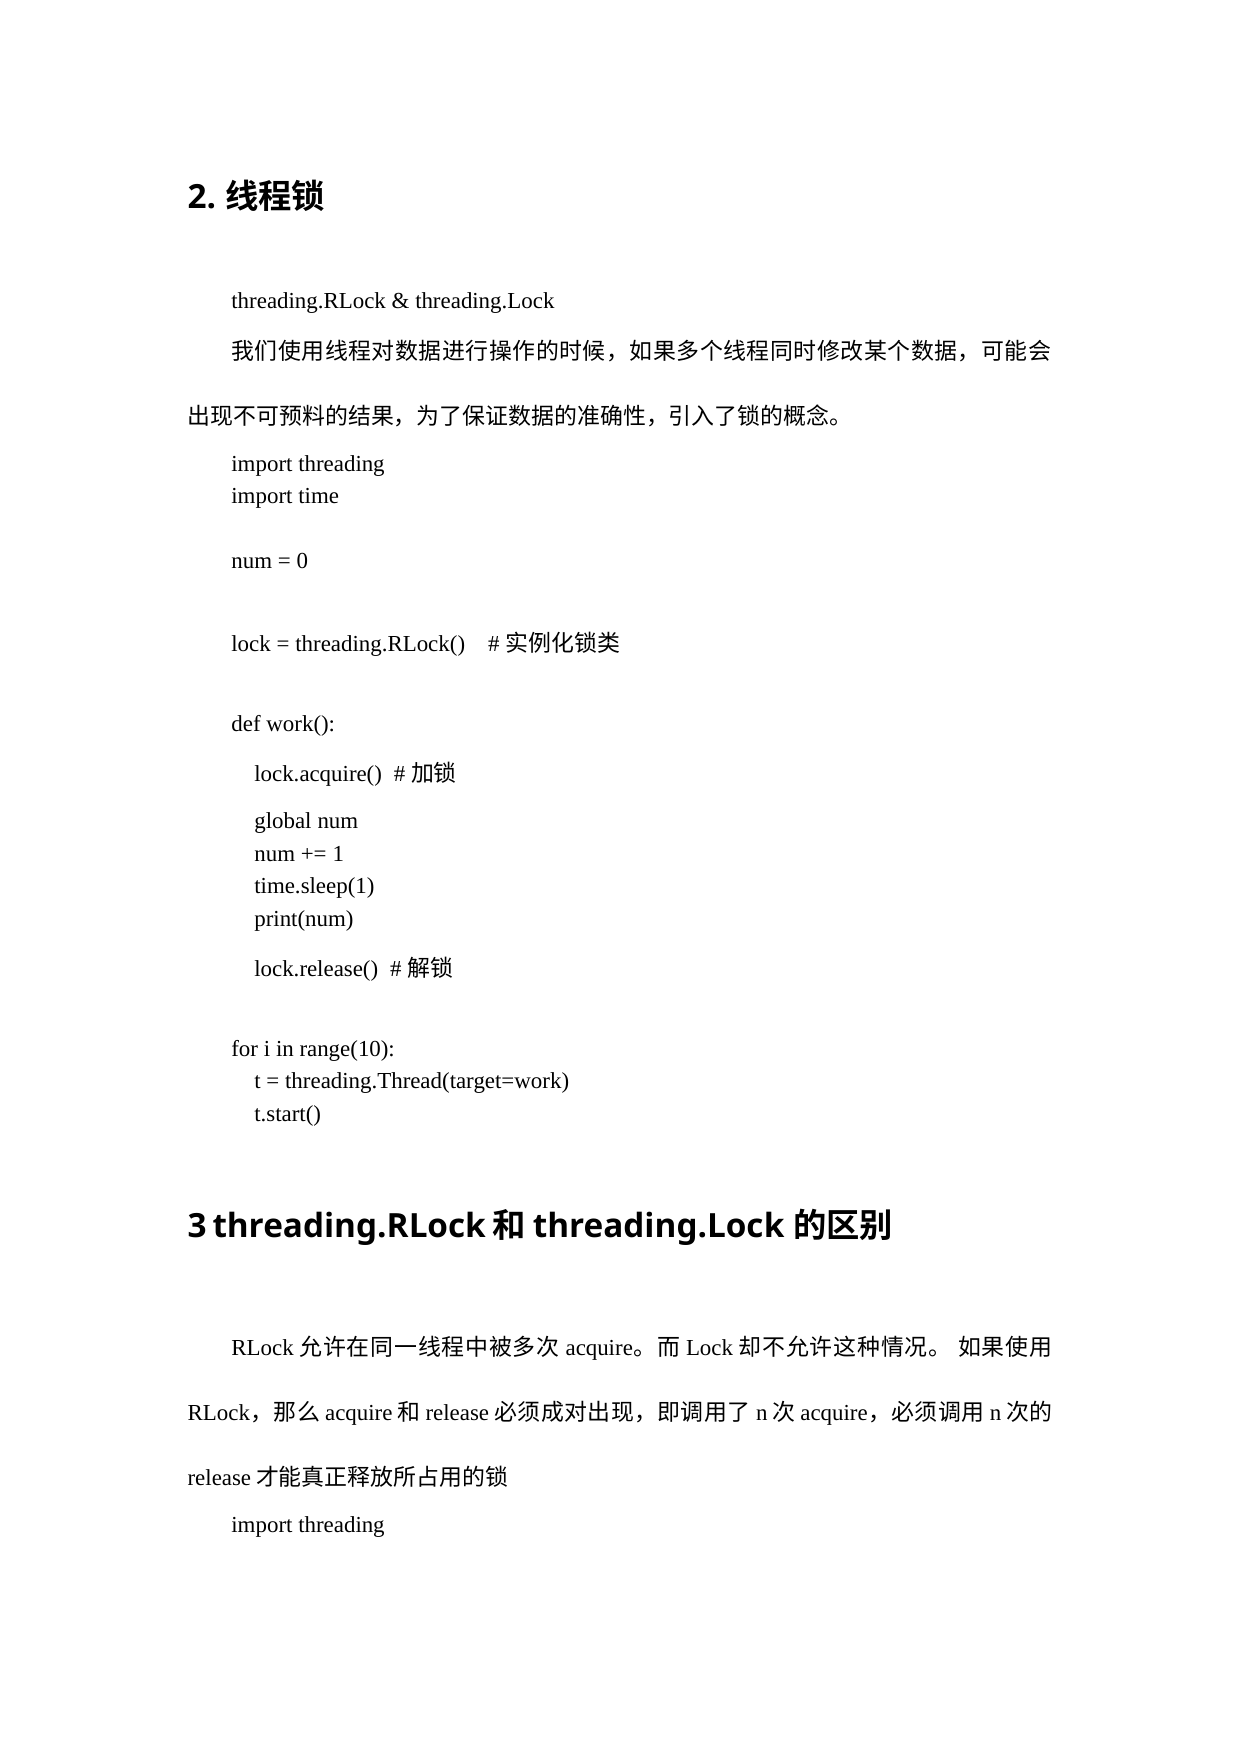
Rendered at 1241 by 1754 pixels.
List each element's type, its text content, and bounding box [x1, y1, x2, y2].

text num = 0 [231, 544, 1053, 577]
text time.sleep(1) [231, 869, 1053, 902]
text num += 1 [231, 837, 1053, 869]
text t = threading.Thread(target=work) [231, 1064, 1053, 1097]
subtitle 线程锁 [187, 162, 1053, 227]
text import threading [231, 447, 1053, 479]
text t.start() [231, 1097, 1053, 1129]
text RLock允许在同一线程中被多次acquire。而Lock却不允许这种情况。 如果使用RLock，那么acquire和release必须成对出现，即调用了n次acquire，必须调用n次的release才能真正释放所占用的锁 [187, 1313, 1053, 1508]
text import time [231, 479, 1053, 512]
text def work(): [231, 707, 1053, 739]
text lock.release() # 解锁 [231, 934, 1053, 999]
text for i in range(10): [231, 1032, 1053, 1064]
subtitle 3 threading.RLock和threading.Lock 的区别 [187, 1191, 1053, 1256]
text global num [231, 804, 1053, 837]
text 我们使用线程对数据进行操作的时候，如果多个线程同时修改某个数据，可能会出现不可预料的结果，为了保证数据的准确性，引入了锁的概念。 [187, 317, 1053, 447]
text print(num) [231, 902, 1053, 934]
text lock = threading.RLock() # 实例化锁类 [231, 609, 1053, 674]
text threading.RLock & threading.Lock [187, 284, 1053, 317]
text lock.acquire() # 加锁 [231, 739, 1053, 804]
text import threading [231, 1508, 1053, 1541]
